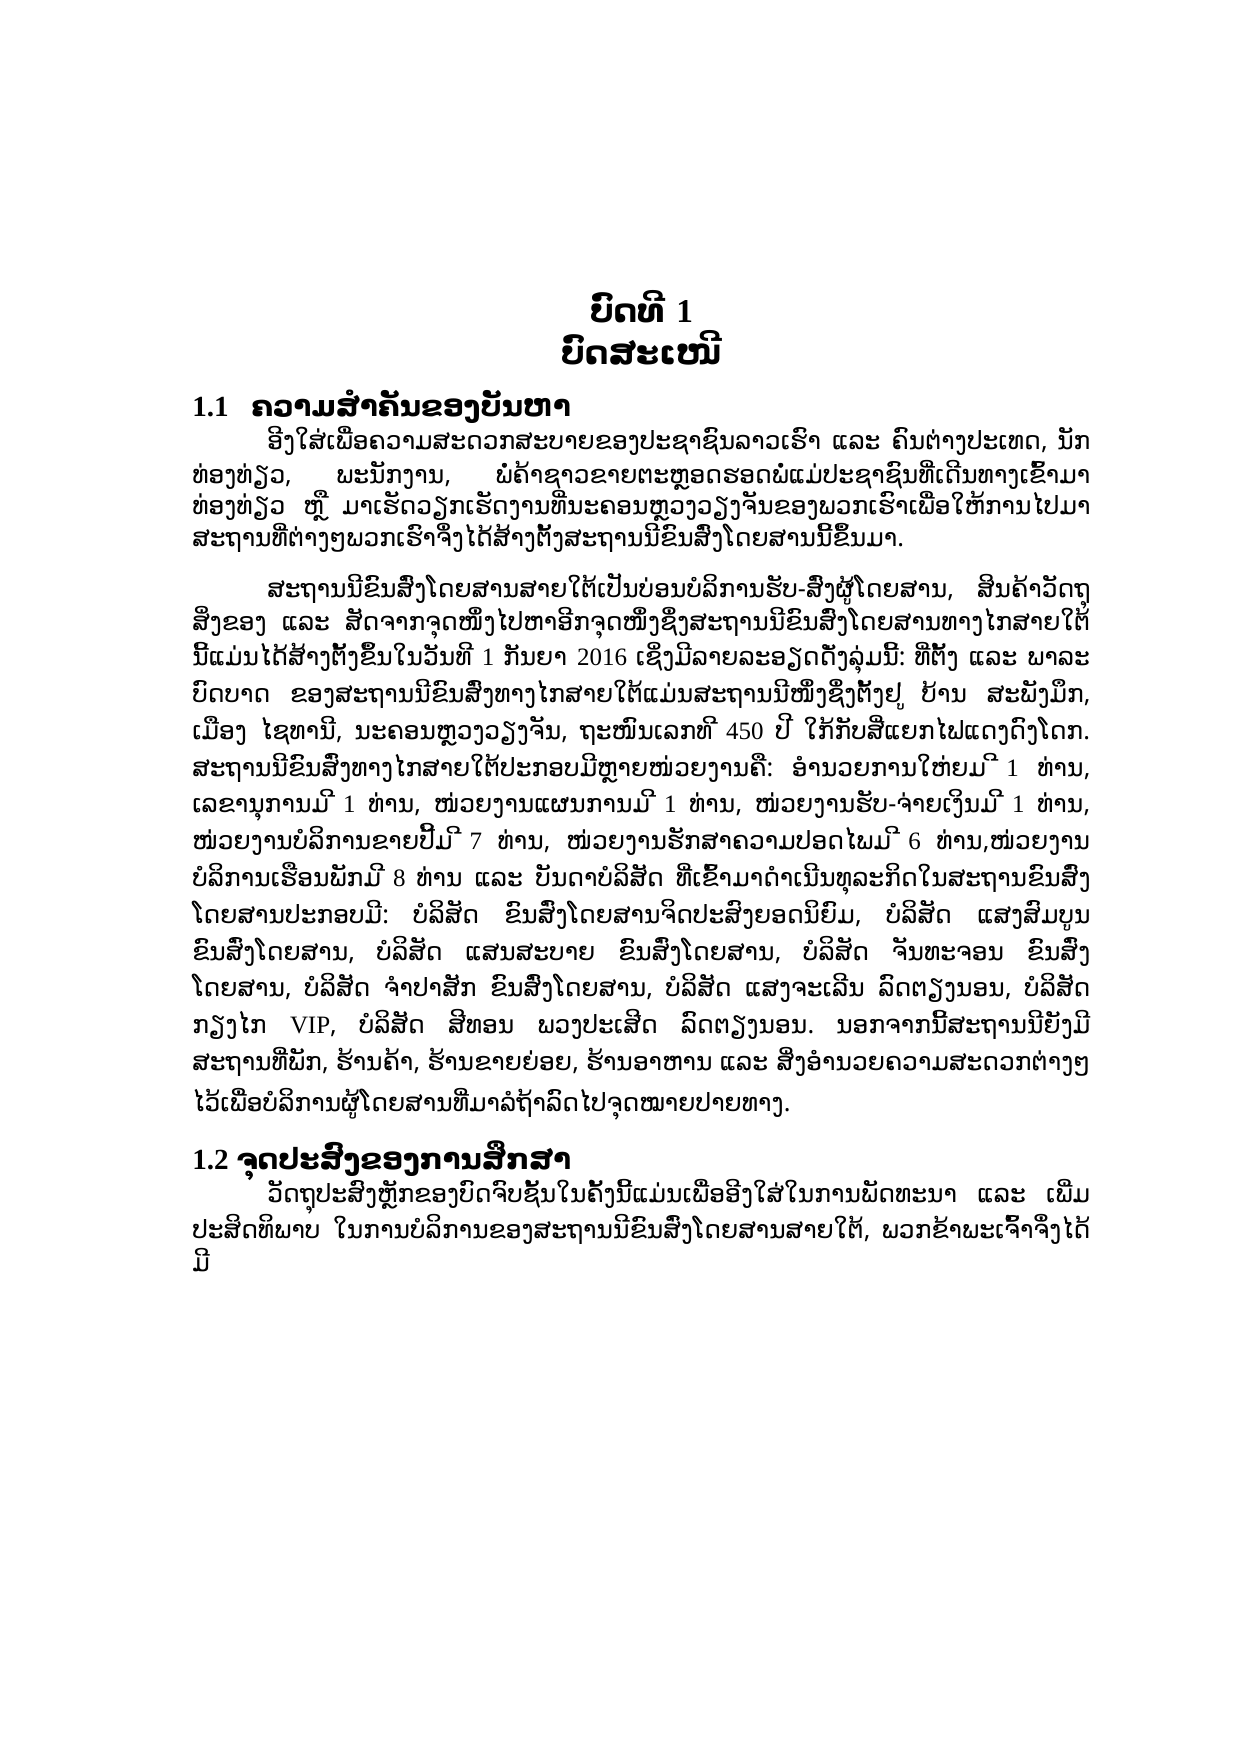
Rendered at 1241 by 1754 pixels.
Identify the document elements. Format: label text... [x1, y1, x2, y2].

subtitle 1.2 ຈຸດປະສົງຂອງການສຶກສາ [192, 1142, 1090, 1176]
subtitle ບົດສະເໜີ [192, 333, 1090, 372]
text ອີງໃສ່ເພື່ອຄວາມສະດວກສະບາຍຂອງປະຊາຊົນລາວເຮົາ ແລະ ຄົນຕ່າງປະເທດ, ນັກທ່ອງທ່ຽວ, ພະນັກງານ, ພໍ່ຄ້າຊາວຂາຍຕະຫຼອດຮອດພໍ່ແມ່ປະຊາຊົນທີ່ເດີນທາງເຂົ້າມາທ່ອງທ່ຽວ ຫຼື ມາເຮັດວຽກເຮັດງານທີ່ນະຄອນຫຼວງວຽງຈັນຂອງພວກເຮົາເພື່ອໃຫ້ການໄປມາສະຖານທີ່ຕ່າງໆພວກເຮົາຈຶ່ງໄດ້ສ້າງຕັ້ງສະຖານນີຂົນສົ່ງໂດຍສານນີ້ຂຶ້ນມາ. [192, 423, 1090, 554]
text ສະຖານນີຂົນສົ່ງໂດຍສານສາຍໃຕ້ເປັນບ່ອນບໍລິການຮັບ-ສົ່ງຜູ້ໂດຍສານ, ສິນຄ້າວັດຖຸສິ່ງຂອງ ແລະ ສັດຈາກຈຸດໜຶ່ງໄປຫາອີກຈຸດໜຶ່ງຊຶ່ງສະຖານນີຂົນສົ່ງໂດຍສານທາງໄກສາຍໃຕ້ນີ້ແມ່ນໄດ້ສ້າງຕັ້ງຂຶ້ນໃນວັນທີ 1 ກັນຍາ 2016 ເຊິ່ງມີລາຍລະອຽດດັ່ງລຸ່ມນີ້: ທີ່ຕັ້ງ ແລະ ພາລະບົດບາດ ຂອງສະຖານນີຂົນສົ່ງທາງໄກສາຍໃຕ້ແມ່ນສະຖານນີໜຶ່ງຊຶ່ງຕັ້ງຢູ່ ບ້ານ ສະພັງມຶກ, ເມືອງ ໄຊທານີ, ນະຄອນຫຼວງວຽງຈັນ, ຖະໜົນເລກທີ 450 ປີ ໃກ້ກັບສີ່ແຍກໄຟແດງດົງໂດກ. ສະຖານນີຂົນສົ່ງທາງໄກສາຍໃຕ້ປະກອບມີຫຼາຍໜ່ວຍງານຄື: ອຳນວຍການໃຫ່ຍມີ 1 ທ່ານ, ເລຂານຸການມີ 1 ທ່ານ, ໜ່ວຍງານແຜນການມີ 1 ທ່ານ, ໜ່ວຍງານຮັບ-ຈ່າຍເງິນມີ 1 ທ່ານ, ໜ່ວຍງານບໍລິການຂາຍປີ້ມີ 7 ທ່ານ, ໜ່ວຍງານຮັກສາຄວາມປອດໄພມີ 6 ທ່ານ,ໜ່ວຍງານບໍລິການເຮືອນພັກມີ 8 ທ່ານ ແລະ ບັນດາບໍລິສັດ ທີ່ເຂົ້າມາດໍາເນີນທຸລະກິດໃນສະຖານຂົນສົ່ງໂດຍສານປະກອບມີ: ບໍລິສັດ ຂົນສົ່ງໂດຍສານຈິດປະສົງຍອດນິຍົມ, ບໍລິສັດ ແສງສົມບູນ ຂົນສົ່ງໂດຍສານ, ບໍລິສັດ ແສນສະບາຍ ຂົນສົ່ງໂດຍສານ, ບໍລິສັດ ຈັນທະຈອນ ຂົນສົ່ງໂດຍສານ, ບໍລິສັດ ຈໍາປາສັກ ຂົນສົ່ງໂດຍສານ, ບໍລິສັດ ແສງຈະເລີນ ລົດຕຽງນອນ, ບໍລິສັດ ກຽງໄກ VIP, ບໍລິສັດ ສີທອນ ພວງປະເສີດ ລົດຕຽງນອນ. ນອກຈາກນີ້ສະຖານນີຍັງມີສະຖານທີ່ພັກ, ຮ້ານຄ້າ, ຮ້ານຂາຍຍ່ອຍ, ຮ້ານອາຫານ ແລະ ສິ່ງອໍານວຍຄວາມສະດວກຕ່າງໆໄວ້ເພື່ອບໍລິການຜູ້ໂດຍສານທີ່ມາລໍຖ້າລົດໄປຈຸດໝາຍປາຍທາງ.​ [192, 571, 1090, 1119]
subtitle ຄວາມສຳຄັນຂອງບັນຫາ [192, 389, 1090, 423]
subtitle ບົດທີ 1 [192, 291, 1090, 330]
text ວັດຖຸປະສົງຫຼັກຂອງບົດຈົບຊັ້ນໃນຄັ້ງນີ້ແມ່ນເພື່ອອີງໃສ່ໃນການພັດທະນາ ແລະ ເພີ່ມປະສິດທິພາບ ໃນການບໍລິການຂອງສະຖານນີຂົນສົ່ງໂດຍສານສາຍໃຕ້, ພວກຂ້າພະເຈົ້າຈຶ່ງໄດ້ມີ [192, 1179, 1090, 1277]
